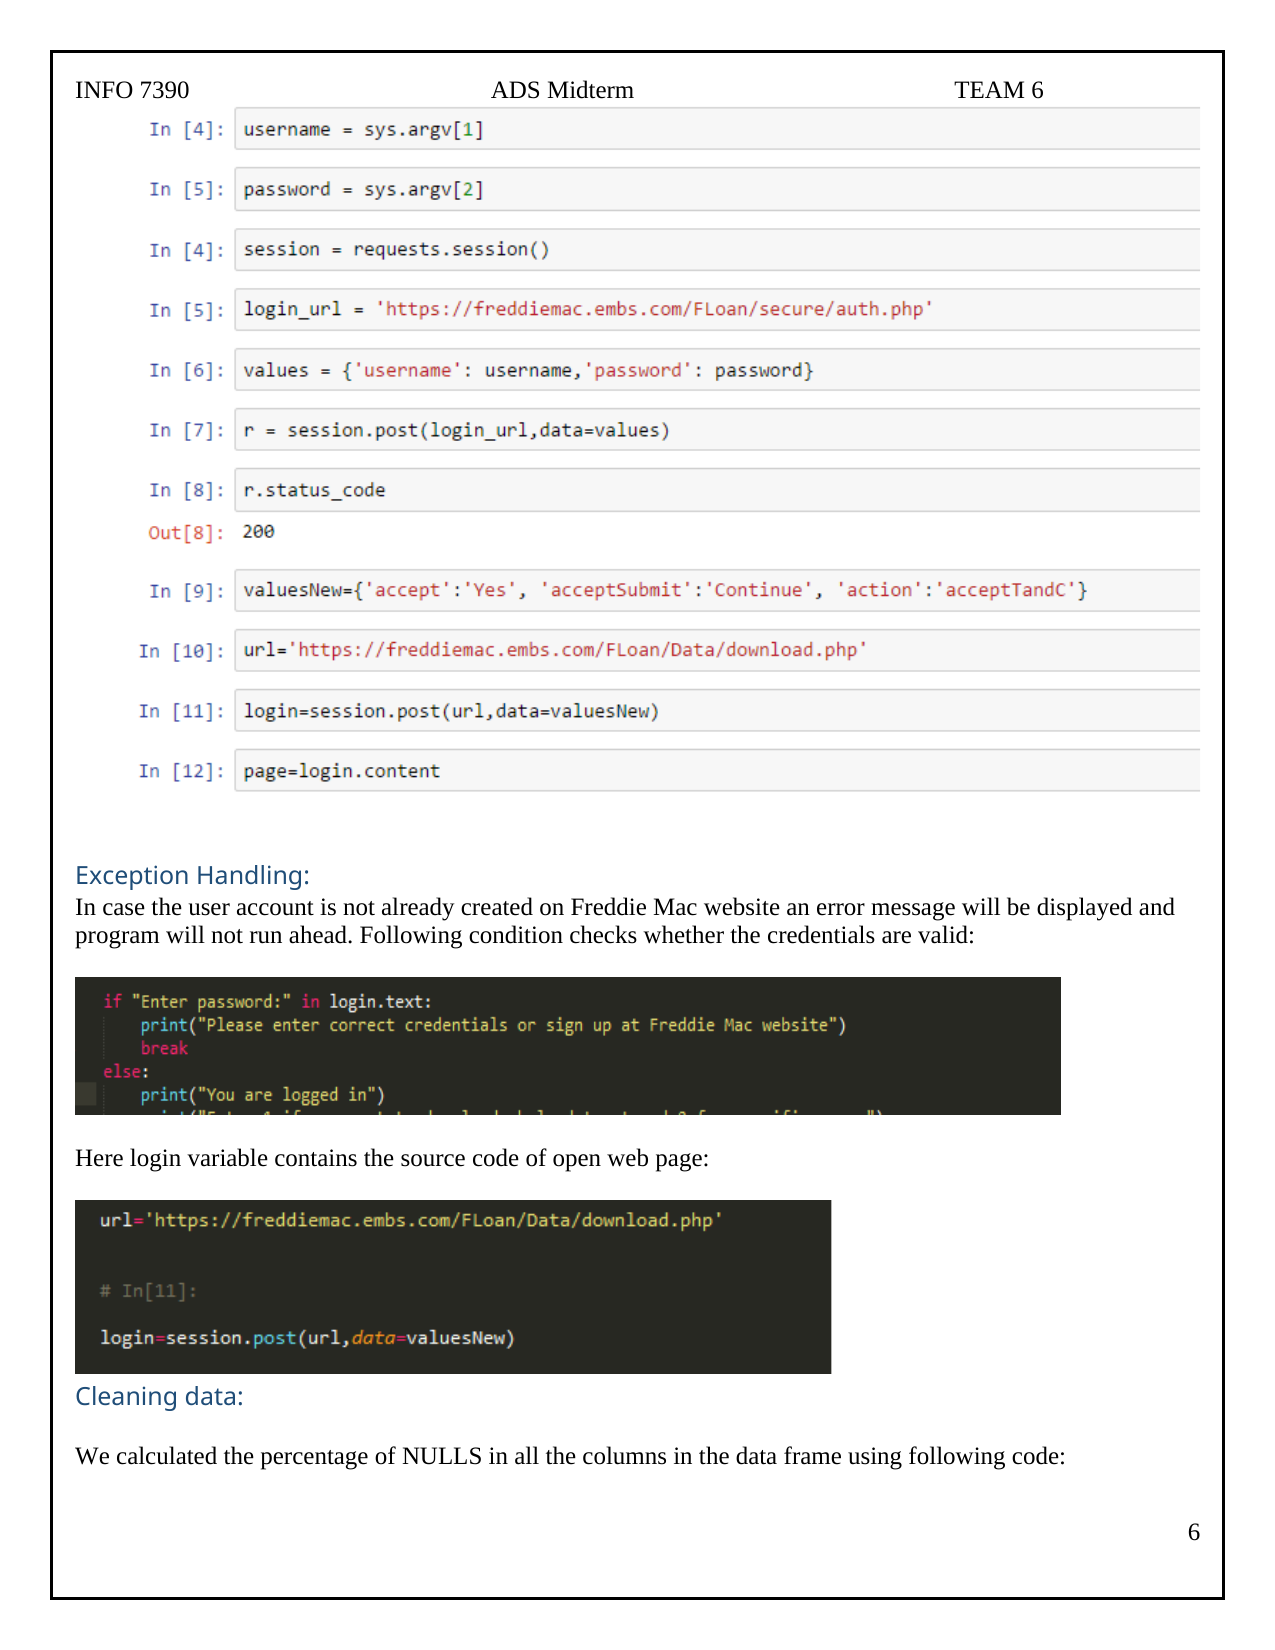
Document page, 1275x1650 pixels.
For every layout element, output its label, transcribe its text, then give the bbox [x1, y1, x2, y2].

text We calculated the percentage of NULLS in all the columns in the data frame using following code: [75, 1441, 1200, 1470]
subtitle Cleaning data: [75, 1378, 1200, 1412]
text Here login variable contains the source code of open web page: [75, 1143, 1200, 1172]
text In case the user account is not already created on Freddie Mac website an error message will be displayed and program will not run ahead. Following condition checks whether the credentials are valid: [75, 892, 1200, 949]
picture [75, 977, 1061, 1115]
picture [75, 103, 1200, 796]
subtitle Exception Handling: [75, 857, 1200, 892]
picture [75, 1200, 832, 1374]
